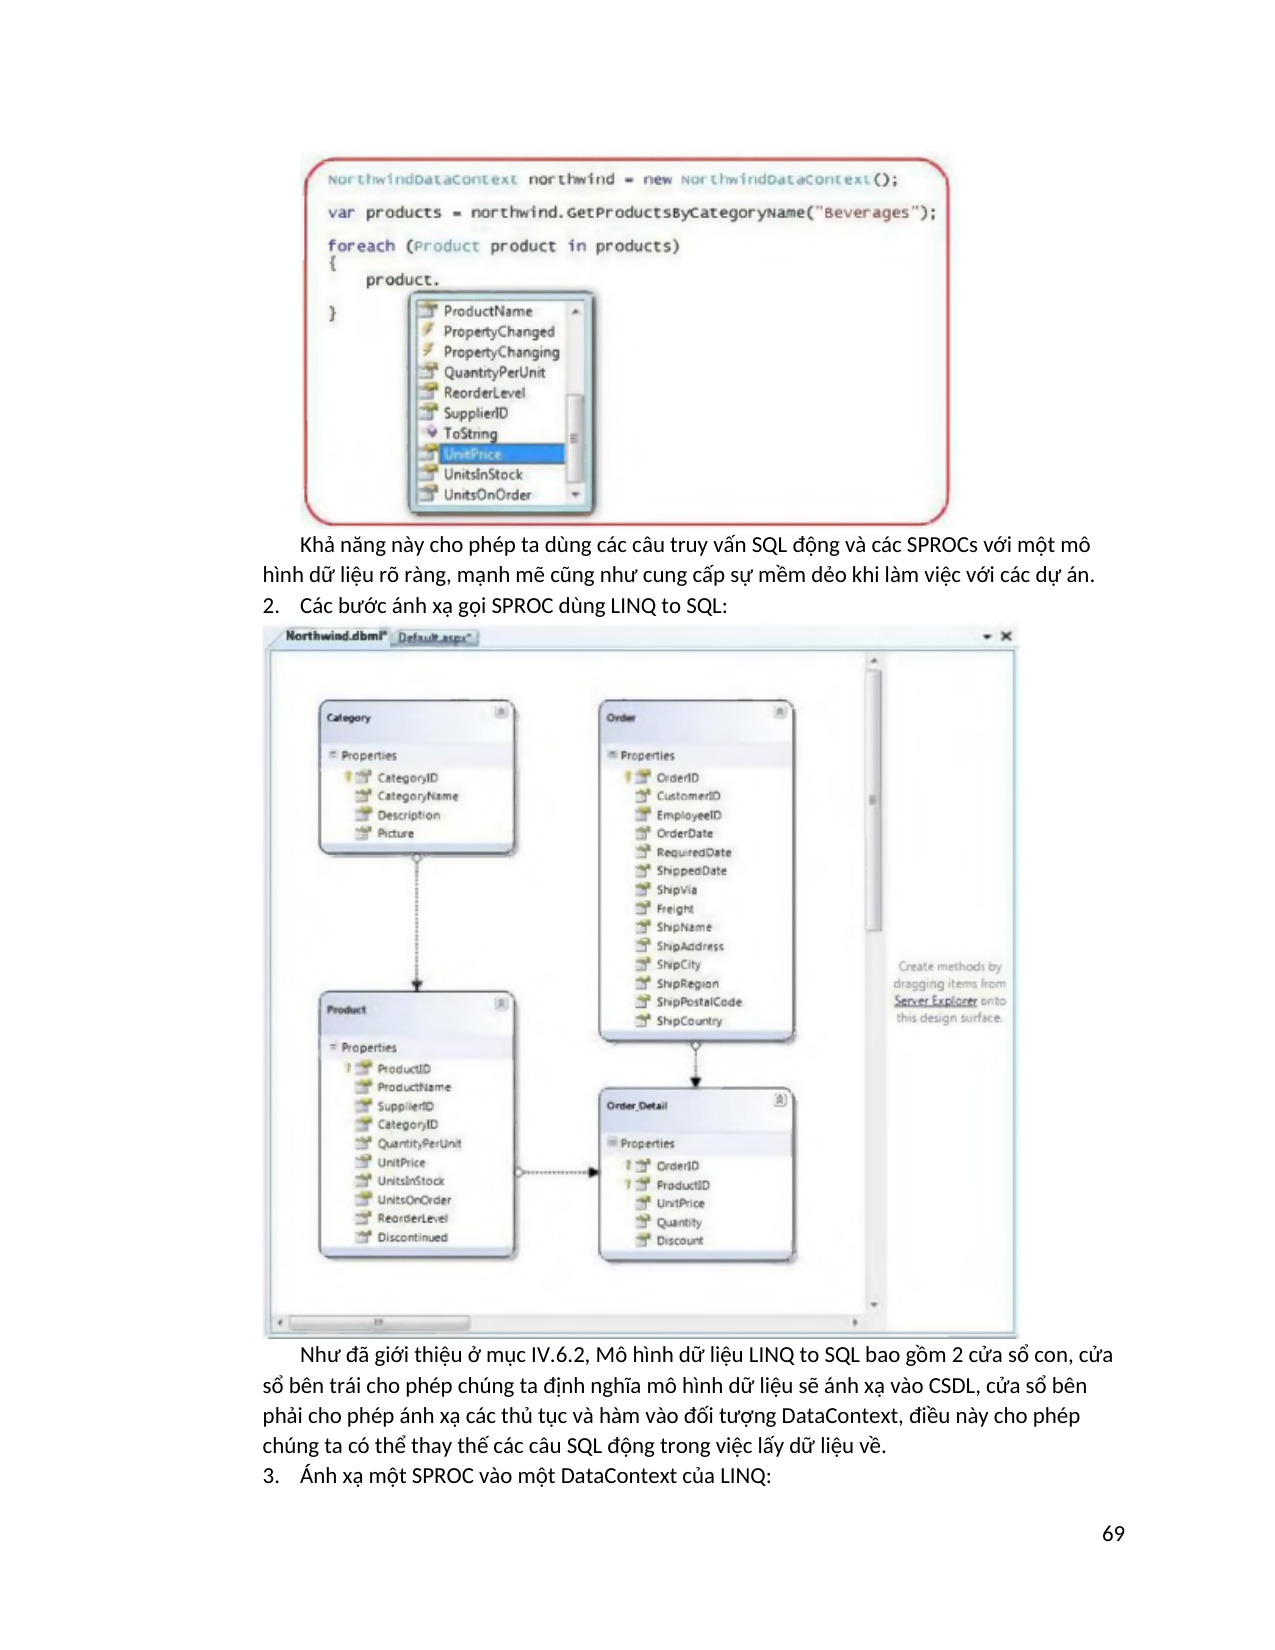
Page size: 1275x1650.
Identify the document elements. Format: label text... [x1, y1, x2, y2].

picture [300, 150, 960, 529]
list Như đã giới thiệu ở mục IV.6.2, Mô hình dữ liệu LINQ to SQL bao gồm 2 cửa sổ con, cửa sổ bên trái cho phép chúng ta định nghĩa mô hình dữ liệu sẽ ánh xạ vào CSDL, cửa sổ bên phải cho phép ánh xạ các thủ tục và hàm vào đối tượng DataContext, điều này cho phép chúng ta có thể thay thế các câu SQL động trong việc lấy dữ liệu về. [262, 1341, 1125, 1459]
list Các bước ánh xạ gọi SPROC dùng LINQ to SQL: [262, 591, 1125, 619]
list Khả năng này cho phép ta dùng các câu truy vấn SQL động và các SPROCs với một mô hình dữ liệu rõ ràng, mạnh mẽ cũng như cung cấp sự mềm dẻo khi làm việc với các dự án. [262, 530, 1125, 589]
picture [262, 621, 1021, 1339]
list Ánh xạ một SPROC vào một DataContext của LINQ: [262, 1461, 1125, 1489]
